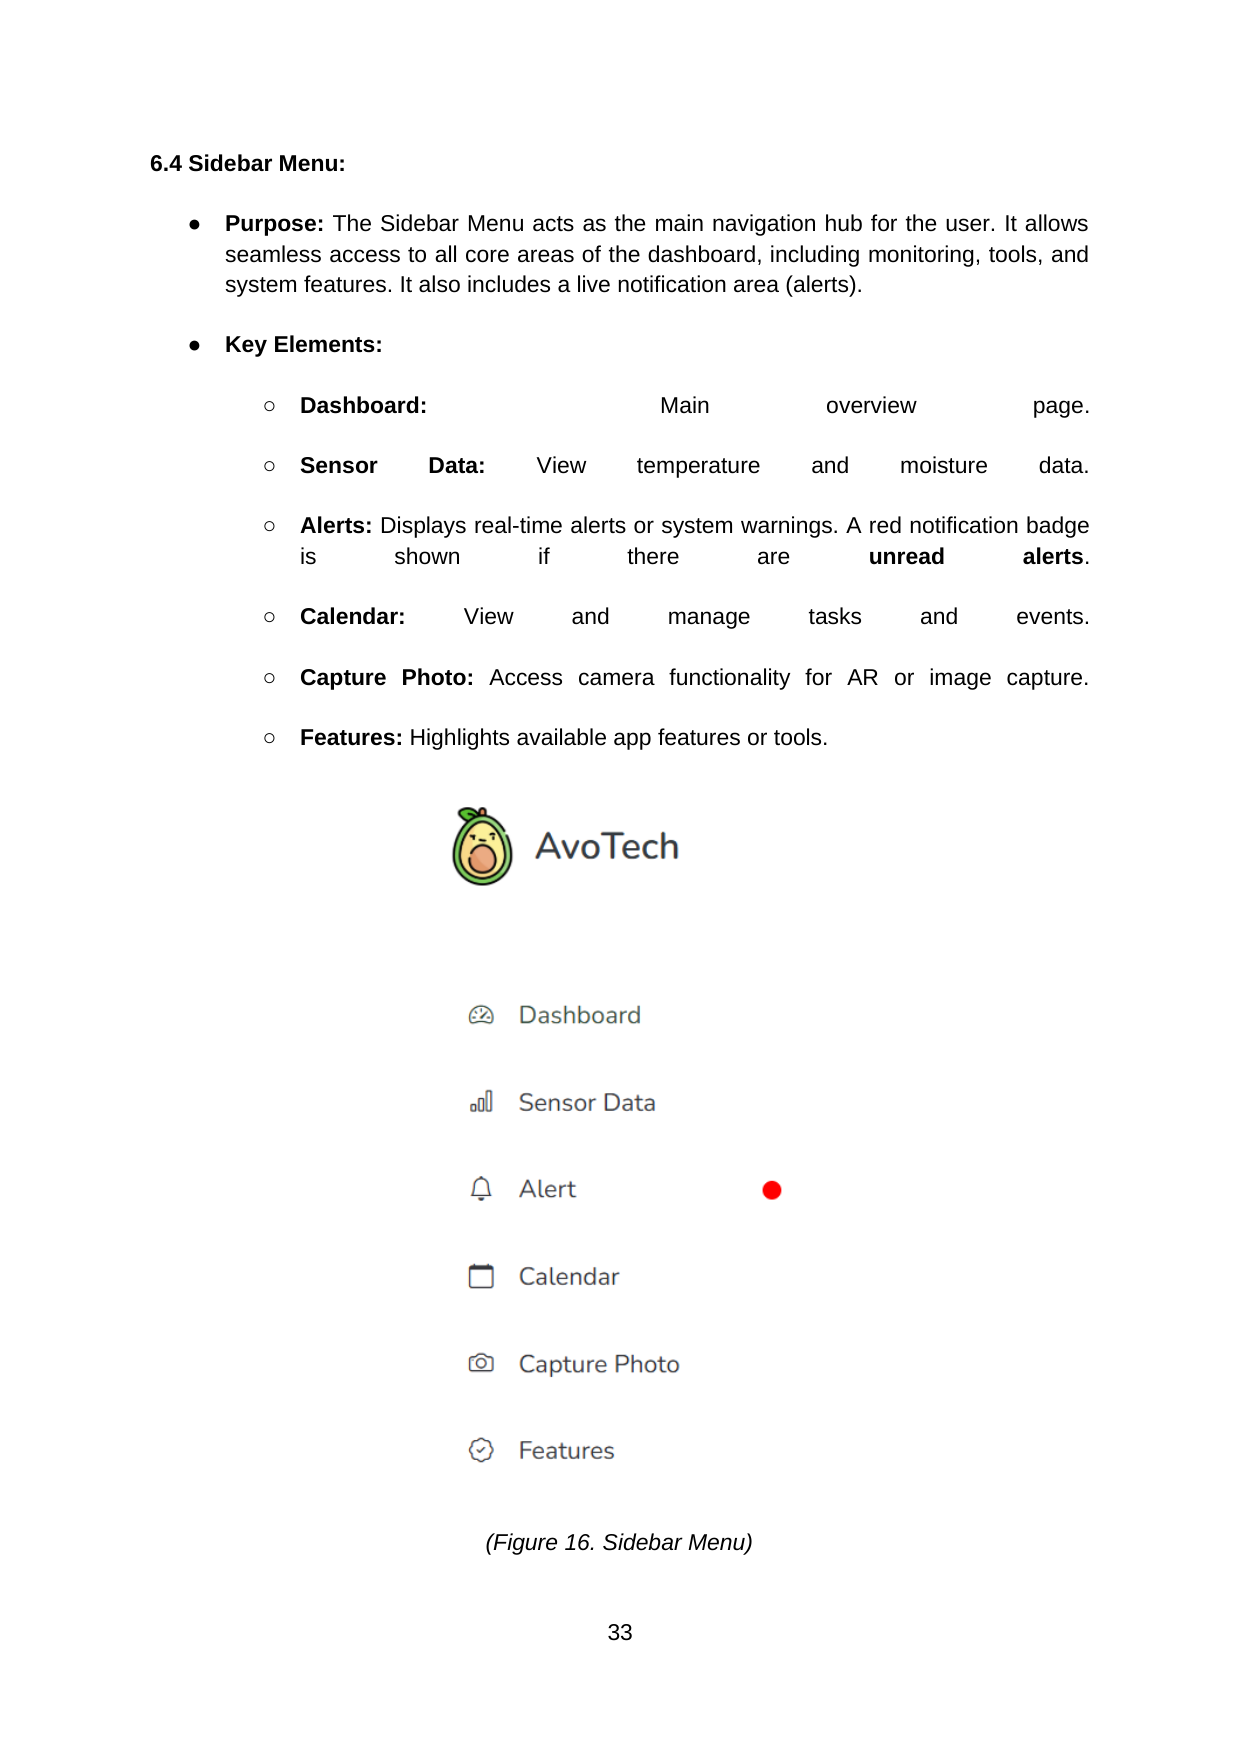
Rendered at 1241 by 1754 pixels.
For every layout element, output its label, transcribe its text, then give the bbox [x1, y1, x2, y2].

list Sensor Data: View temperature and moisture data. [262, 452, 1090, 509]
text (Figure 16. Sidebar Menu) [150, 1529, 1090, 1555]
subtitle 6.4 Sidebar Menu: [150, 150, 1090, 176]
list Capture Photo: Access camera functionality for AR or image capture. [262, 663, 1090, 720]
list Dashboard: Main overview page. [262, 392, 1090, 448]
picture [420, 784, 820, 1495]
list Key Elements: [187, 331, 1090, 358]
list Purpose: The Sidebar Menu acts as the main navigation hub for the user. It allows seamless access to all core areas of the dashboard, including monitoring, tools, and system features. It also includes a live notification area (alerts). [187, 210, 1090, 297]
list Calendar: View and manage tasks and events. [262, 603, 1090, 660]
list Alerts: Displays real-time alerts or system warnings. A red notification badge is shown if there are unread alerts. [262, 512, 1090, 599]
list Features: Highlights available app features or tools. [262, 724, 1090, 750]
